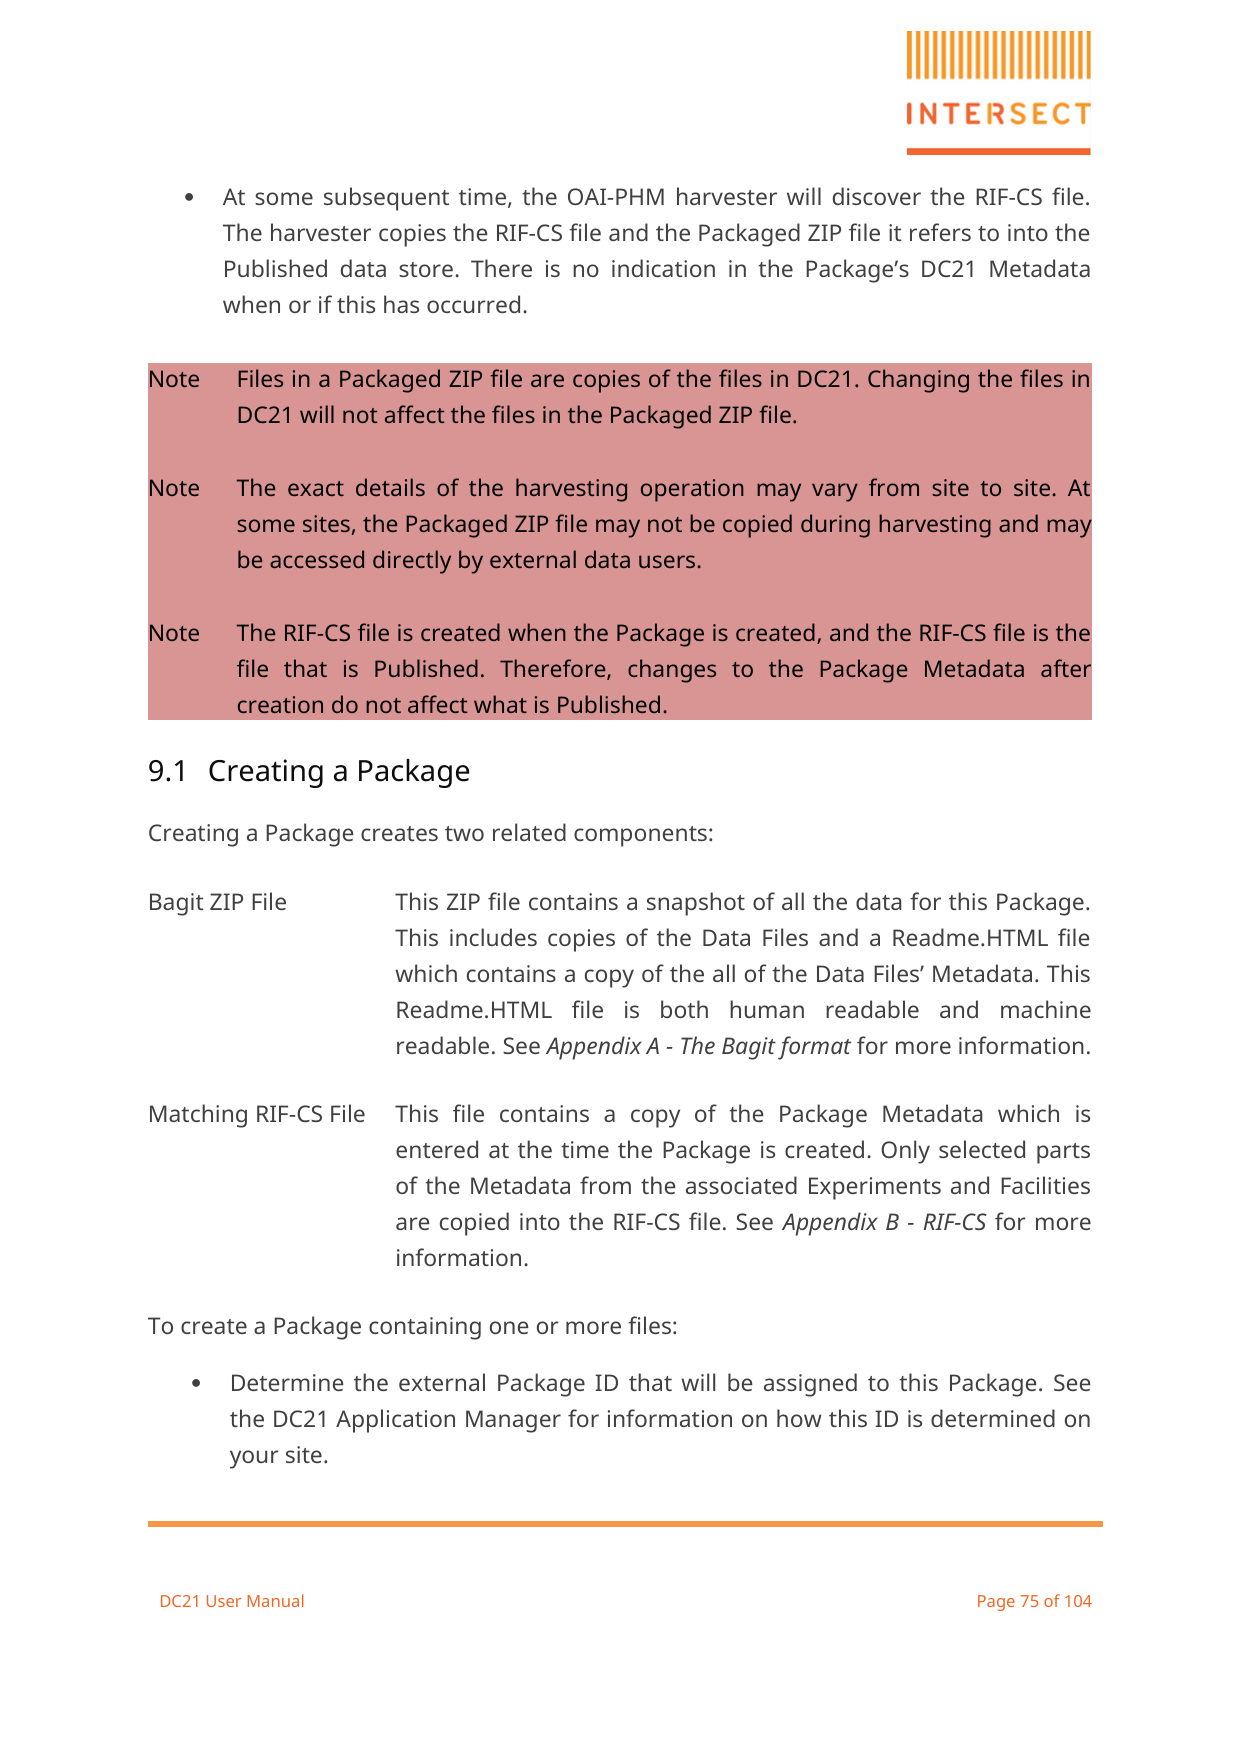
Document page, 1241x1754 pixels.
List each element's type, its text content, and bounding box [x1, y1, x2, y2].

table_cell Matching RIF-CS File [136, 1086, 384, 1298]
text Note The RIF-CS file is created when the Package is created, and the RIF-CS file is the file that is Published. Therefore, changes to the Package Metadata after creation do not affect what is Published. [148, 617, 1092, 720]
text To create a Package containing one or more files: [148, 1310, 1092, 1341]
text Note The exact details of the harvesting operation may vary from site to site. At some sites, the Packaged ZIP file may not be copied during harvesting and may be accessed directly by external data users. [148, 472, 1092, 575]
table_header Bagit ZIP File [136, 873, 384, 1086]
text Note Files in a Packaged ZIP file are copies of the files in DC21. Changing the files in DC21 will not affect the files in the Packaged ZIP file. [148, 363, 1092, 430]
text Creating a Package creates two related components: [148, 817, 1092, 848]
list Determine the external Package ID that will be assigned to this Package. See the DC21 Application Manager for information on how this ID is determined on your site. [192, 1367, 1092, 1470]
picture [905, 29, 1093, 157]
subtitle Creating a Package [148, 750, 1092, 790]
list At some subsequent time, the OAI-PHM harvester will discover the RIF-CS file. The harvester copies the RIF-CS file and the Packaged ZIP file it refers to into the Published data store. There is no indication in the Package’s DC21 Metadata when or if this has occurred. [185, 181, 1092, 320]
